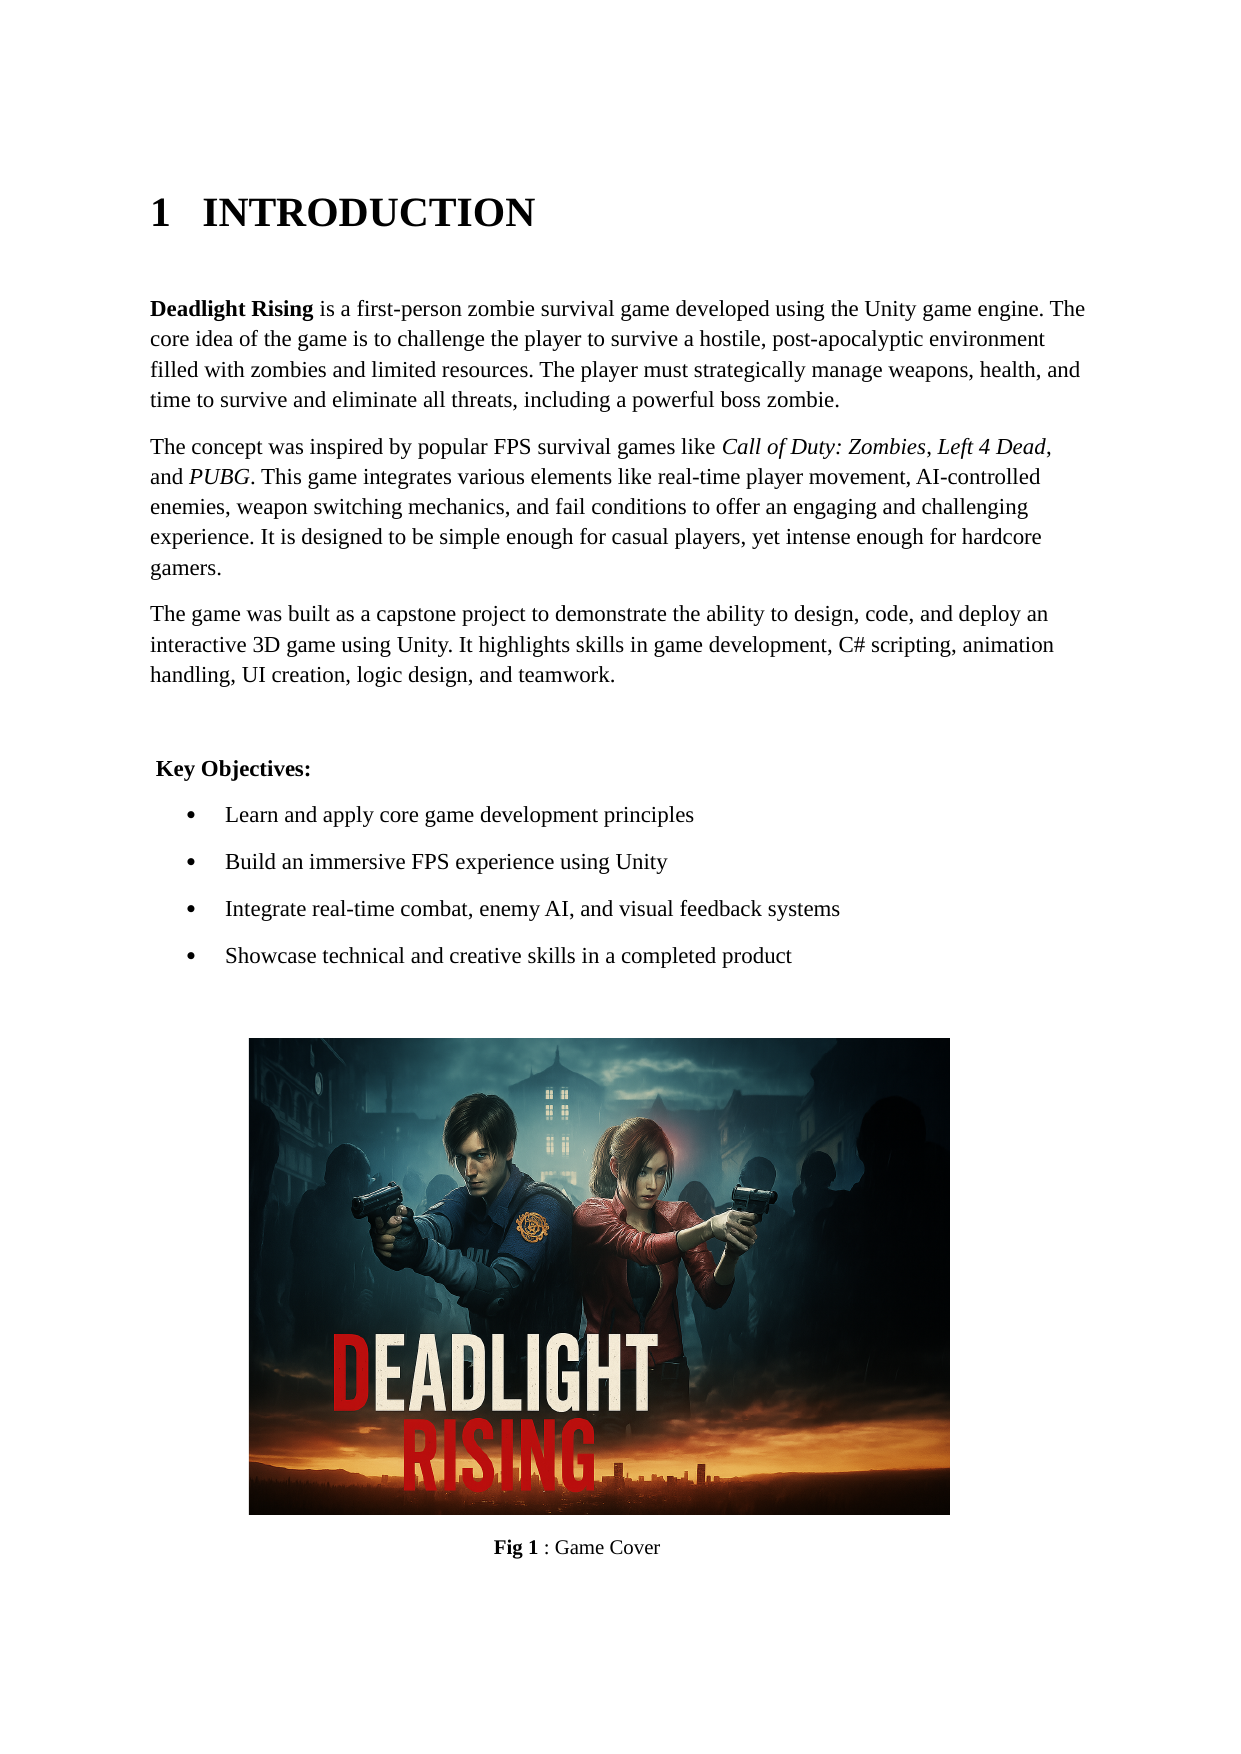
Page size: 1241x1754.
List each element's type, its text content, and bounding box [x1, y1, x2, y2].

list Build an immersive FPS experience using Unity [187, 848, 1090, 875]
list Learn and apply core game development principles [187, 801, 1090, 828]
subtitle 1 INTRODUCTION [150, 187, 1090, 235]
text Key Objectives: [150, 754, 1090, 781]
text Fig 1 : Game Cover [150, 1535, 1090, 1559]
list Showcase technical and creative skills in a completed product [187, 942, 1090, 968]
text The concept was inspired by popular FPS survival games like Call of Duty: Zombies, Left 4 Dead, and PUBG. This game integrates various elements like real-time player movement, AI-controlled enemies, weapon switching mechanics, and fail conditions to offer an engaging and challenging experience. It is designed to be simple enough for casual players, yet intense enough for hardcore gamers. [150, 433, 1090, 580]
picture [248, 1038, 950, 1515]
text The game was built as a capstone project to demonstrate the ability to design, code, and deploy an interactive 3D game using Unity. It highlights skills in game development, C# scripting, animation handling, UI creation, logic design, and teamwork. [150, 600, 1090, 687]
text Deadlight Rising is a first-person zombie survival game developed using the Unity game engine. The core idea of the game is to challenge the player to survive a hostile, post-apocalyptic environment filled with zombies and limited resources. The player must strategically manage weapons, health, and time to survive and eliminate all threats, including a powerful boss zombie. [150, 295, 1090, 412]
list Integrate real-time combat, enemy AI, and visual feedback systems [187, 895, 1090, 922]
